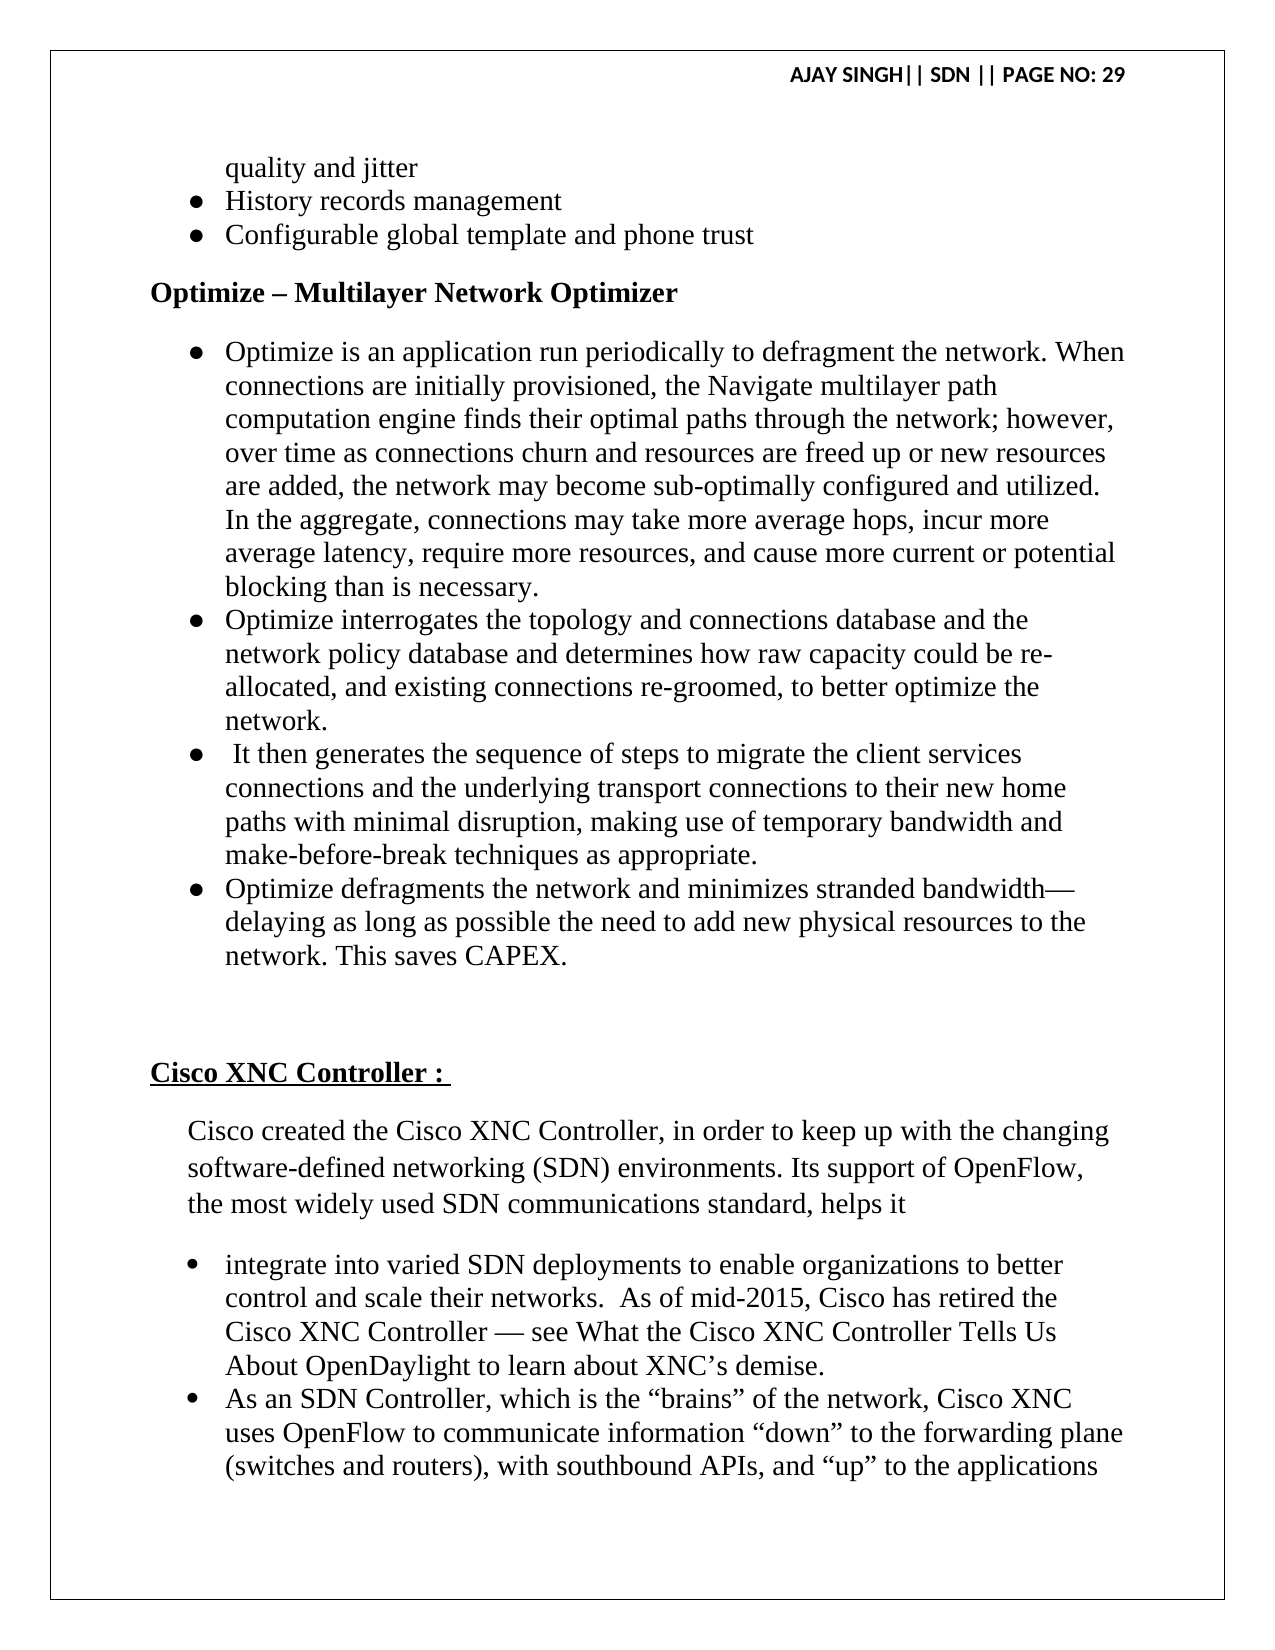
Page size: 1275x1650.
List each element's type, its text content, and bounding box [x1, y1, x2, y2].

list It then generates the sequence of steps to migrate the client services connections and the underlying transport connections to their new home paths with minimal disruption, making use of temporary bandwidth and make-before-break techniques as appropriate. [187, 737, 1125, 871]
list integrate into varied SDN deployments to enable organizations to better control and scale their networks. As of mid-2015, Cisco has retired the Cisco XNC Controller — see What the Cisco XNC Controller Tells Us About OpenDaylight to learn about XNC’s demise. [187, 1247, 1125, 1381]
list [187, 1381, 1125, 1482]
list History records management [187, 183, 1125, 217]
subtitle Optimize – Multilayer Network Optimizer [150, 276, 1125, 309]
list Optimize is an application run periodically to defragment the network. When connections are initially provisioned, the Navigate multilayer path computation engine finds their optimal paths through the network; however, over time as connections churn and resources are freed up or new resources are added, the network may become sub-optimally configured and utilized. In the aggregate, connections may take more average hops, incur more average latency, require more resources, and cause more current or potential blocking than is necessary. [187, 334, 1125, 602]
list Configurable global template and phone trust [187, 217, 1125, 251]
text Cisco created the Cisco XNC Controller, in order to keep up with the changing software-defined networking (SDN) environments. Its support of OpenFlow, the most widely used SDN communications standard, helps it [187, 1113, 1125, 1219]
list Optimize defragments the network and minimizes stranded bandwidth—delaying as long as possible the need to add new physical resources to the network. This saves CAPEX. [187, 871, 1125, 971]
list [187, 150, 1125, 183]
list Optimize interrogates the topology and connections database and the network policy database and determines how raw capacity could be re-allocated, and existing connections re-groomed, to better optimize the network. [187, 602, 1125, 737]
text Cisco XNC Controller : [150, 1055, 1125, 1088]
